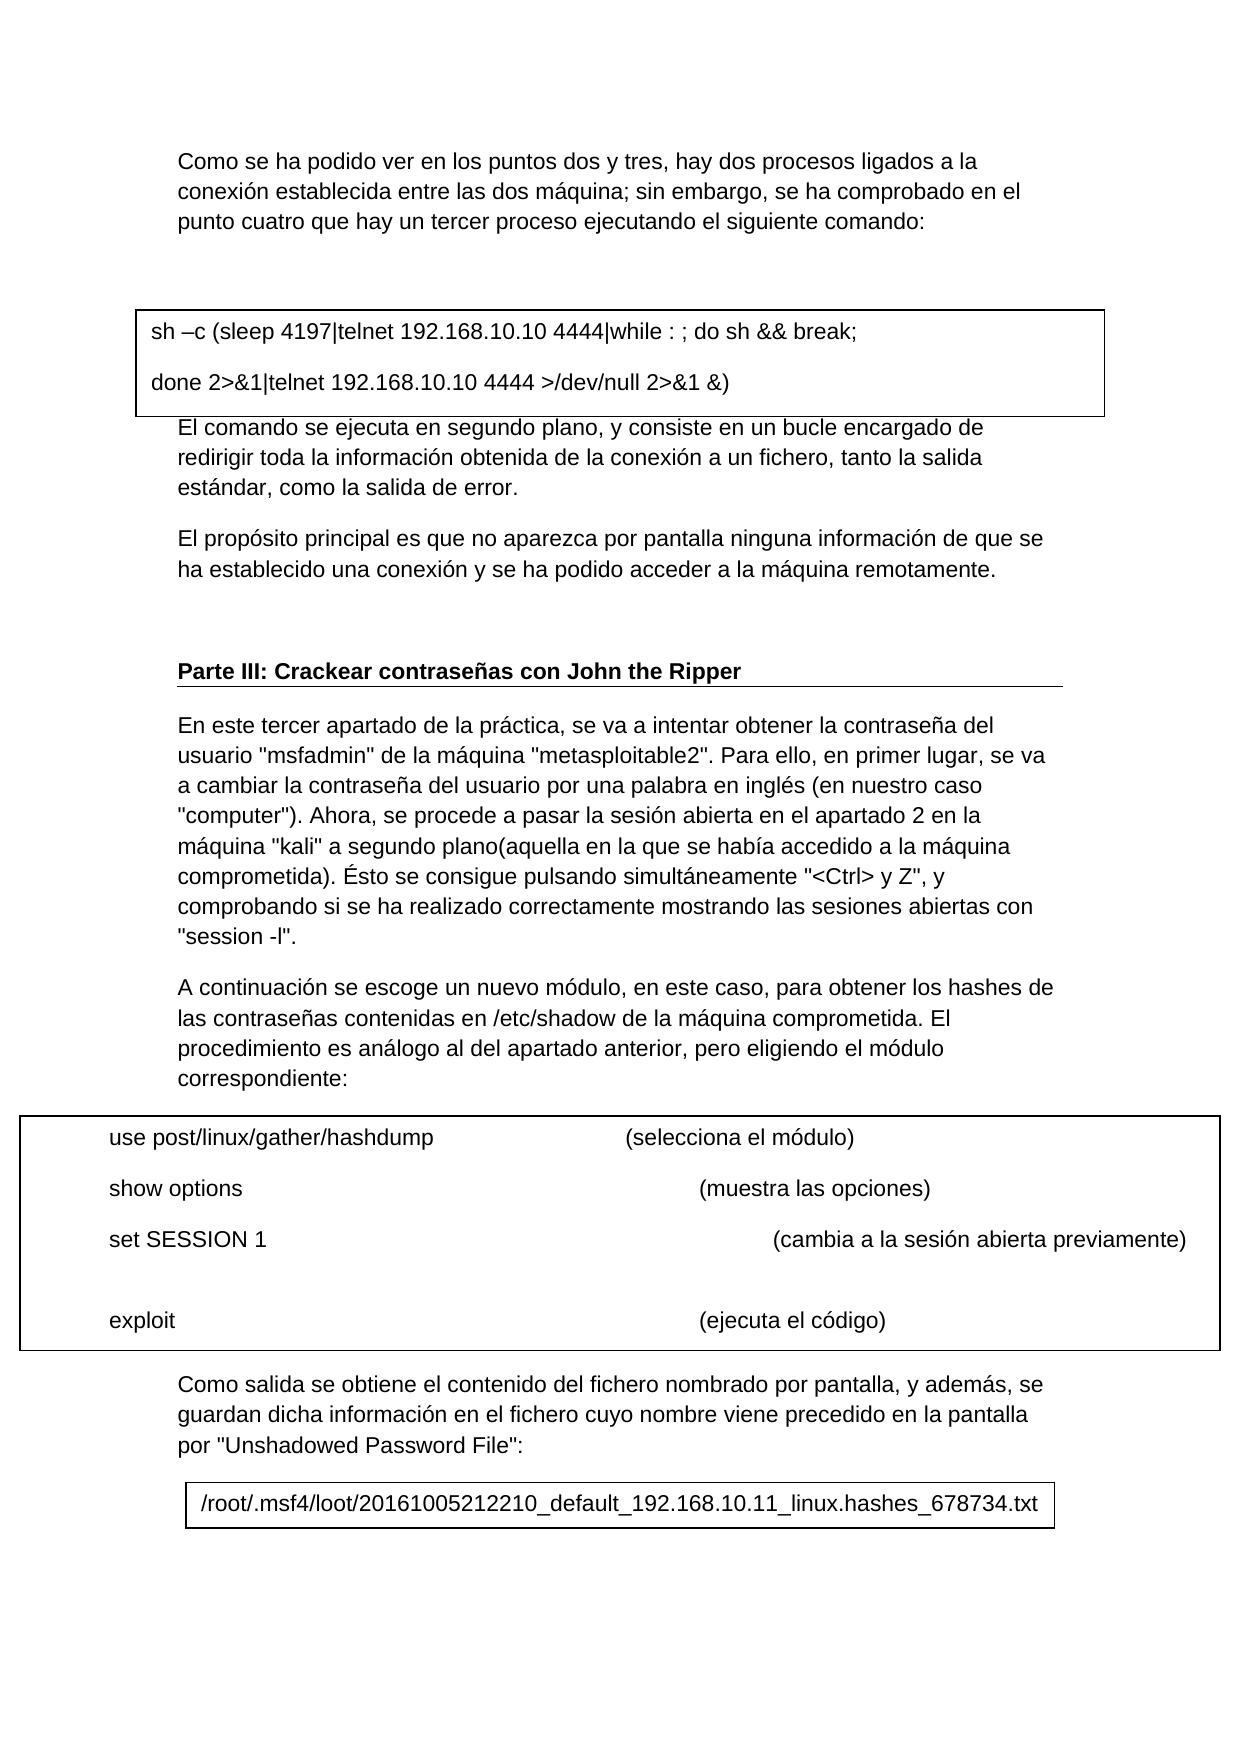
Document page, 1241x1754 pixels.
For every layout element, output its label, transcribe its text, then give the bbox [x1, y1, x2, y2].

text El propósito principal es que no aparezca por pantalla ninguna información de que se ha establecido una conexión y se ha podido acceder a la máquina remotamente. [177, 525, 1063, 582]
text Parte III: Crackear contraseñas con John the Ripper [177, 658, 1063, 686]
text A continuación se escoge un nuevo módulo, en este caso, para obtener los hashes de las contraseñas contenidas en /etc/shadow de la máquina comprometida. El procedimiento es análogo al del apartado anterior, pero eligiendo el módulo correspondiente: [177, 974, 1063, 1091]
text En este tercer apartado de la práctica, se va a intentar obtener la contraseña del usuario "msfadmin" de la máquina "metasploitable2". Para ello, en primer lugar, se va a cambiar la contraseña del usuario por una palabra en inglés (en nuestro caso "computer"). Ahora, se procede a pasar la sesión abierta en el apartado 2 en la máquina "kali" a segundo plano(aquella en la que se había accedido a la máquina comprometida). Ésto se consigue pulsando simultáneamente "<Ctrl> y Z", y comprobando si se ha realizado correctamente mostrando las sesiones abiertas con "session -l". [177, 712, 1063, 949]
text El comando se ejecuta en segundo plano, y consiste en un bucle encargado de redirigir toda la información obtenida de la conexión a un fichero, tanto la salida estándar, como la salida de error. [177, 417, 1063, 501]
text Como salida se obtiene el contenido del fichero nombrado por pantalla, y además, se guardan dicha información en el fichero cuyo nombre viene precedido en la pantalla por "Unshadowed Password File": [177, 1371, 1063, 1458]
text Como se ha podido ver en los puntos dos y tres, hay dos procesos ligados a la conexión establecida entre las dos máquina; sin embargo, se ha comprobado en el punto cuatro que hay un tercer proceso ejecutando el siguiente comando: [177, 148, 1063, 234]
